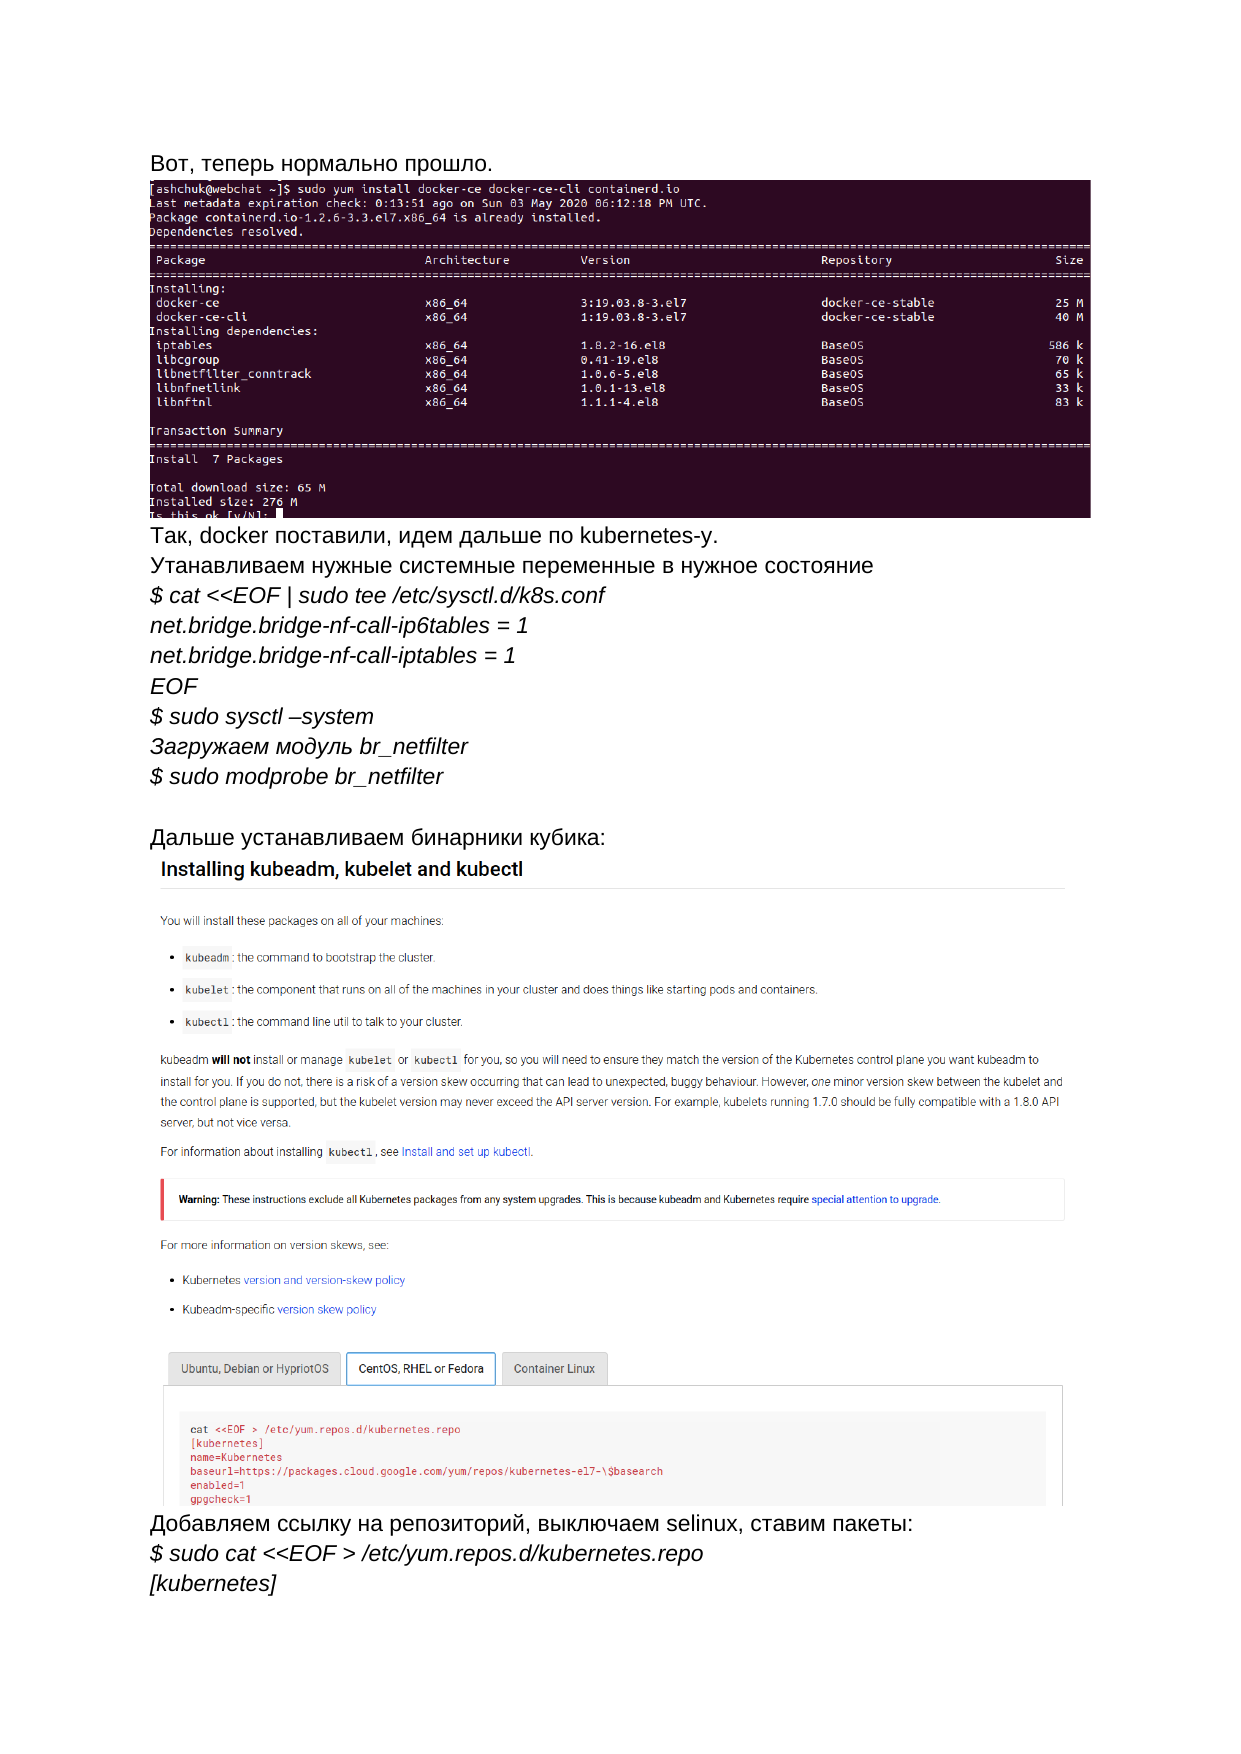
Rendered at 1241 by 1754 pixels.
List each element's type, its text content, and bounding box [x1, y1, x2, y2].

picture [150, 853, 1091, 1506]
text [kubernetes] [150, 1570, 1090, 1597]
text net.bridge.bridge-nf-call-iptables = 1 [150, 642, 1090, 669]
text Добавляем ссылку на репозиторий, выключаем selinux, ставим пакеты: [150, 1510, 1090, 1536]
text Утанавливаем нужные системные переменные в нужное состояние [150, 552, 1090, 578]
text $ cat <<EOF | sudo tee /etc/sysctl.d/k8s.conf [150, 582, 1090, 608]
text $ sudo sysctl –system [150, 703, 1090, 729]
text Загружаем модуль br_netfilter [150, 733, 1090, 759]
text net.bridge.bridge-nf-call-ip6tables = 1 [150, 612, 1090, 638]
text Так, docker поставили, идем дальше по kubernetes-у. [150, 522, 1090, 548]
text Вот, теперь нормально прошло. [150, 150, 1090, 176]
picture [150, 180, 1091, 518]
text $ sudo cat <<EOF > /etc/yum.repos.d/kubernetes.repo [150, 1540, 1090, 1566]
text Дальше устанавливаем бинарники кубика: [150, 824, 1090, 850]
text $ sudo modprobe br_netfilter [150, 763, 1090, 789]
text EOF [150, 673, 1090, 699]
